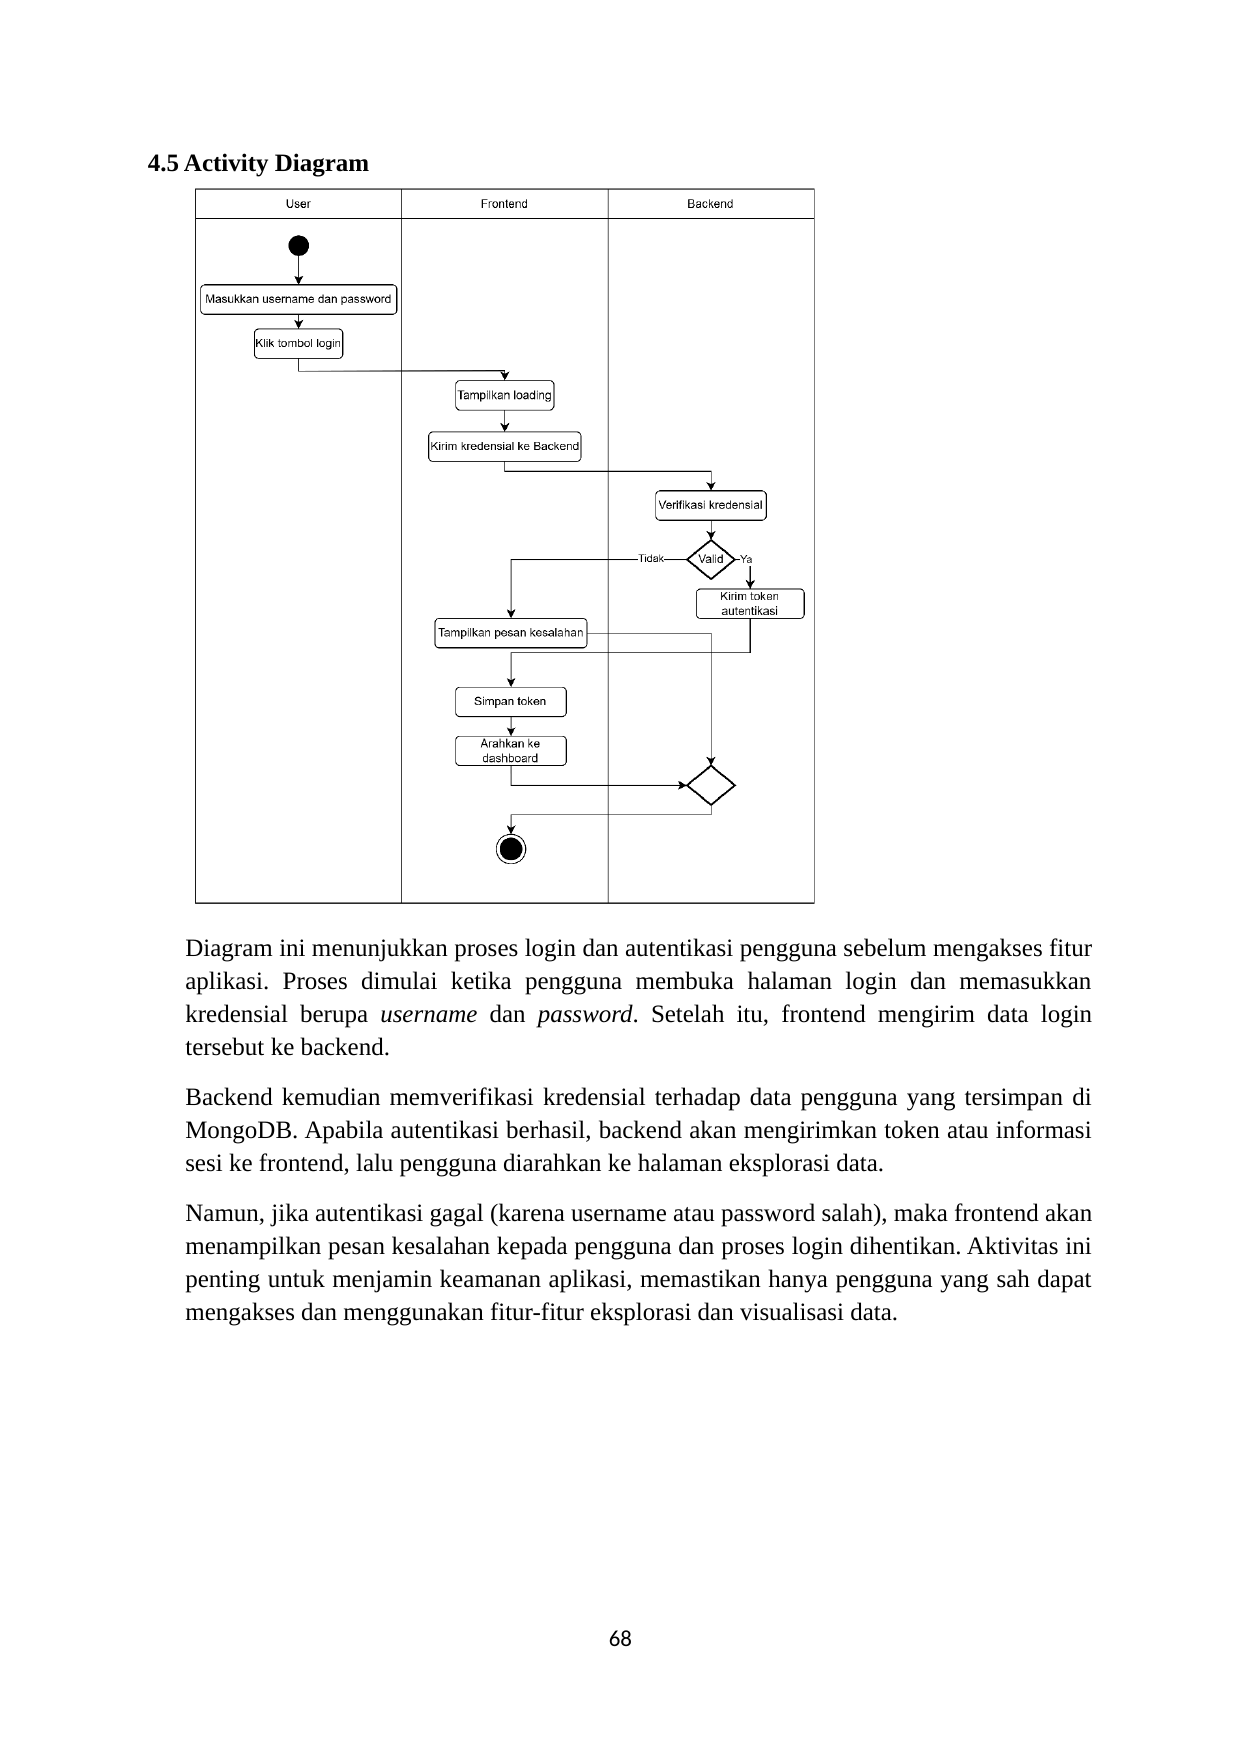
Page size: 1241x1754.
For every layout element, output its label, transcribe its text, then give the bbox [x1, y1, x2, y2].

text Backend kemudian memverifikasi kredensial terhadap data pengguna yang tersimpan di MongoDB. Apabila autentikasi berhasil, backend akan mengirimkan token atau informasi sesi ke frontend, lalu pengguna diarahkan ke halaman eksplorasi data. [185, 1082, 1092, 1177]
text Diagram ini menunjukkan proses login dan autentikasi pengguna sebelum mengakses fitur aplikasi. Proses dimulai ketika pengguna membuka halaman login dan memasukkan kredensial berupa username dan password. Setelah itu, frontend mengirim data login tersebut ke backend. [185, 933, 1092, 1061]
text Namun, jika autentikasi gagal (karena username atau password salah), maka frontend akan menampilkan pesan kesalahan kepada pengguna dan proses login dihentikan. Aktivitas ini penting untuk menjamin keamanan aplikasi, memastikan hanya pengguna yang sah dapat mengakses dan menggunakan fitur-fitur eksplorasi dan visualisasi data. [185, 1198, 1092, 1326]
picture [185, 178, 824, 913]
subtitle 4.5 Activity Diagram [148, 148, 1092, 176]
